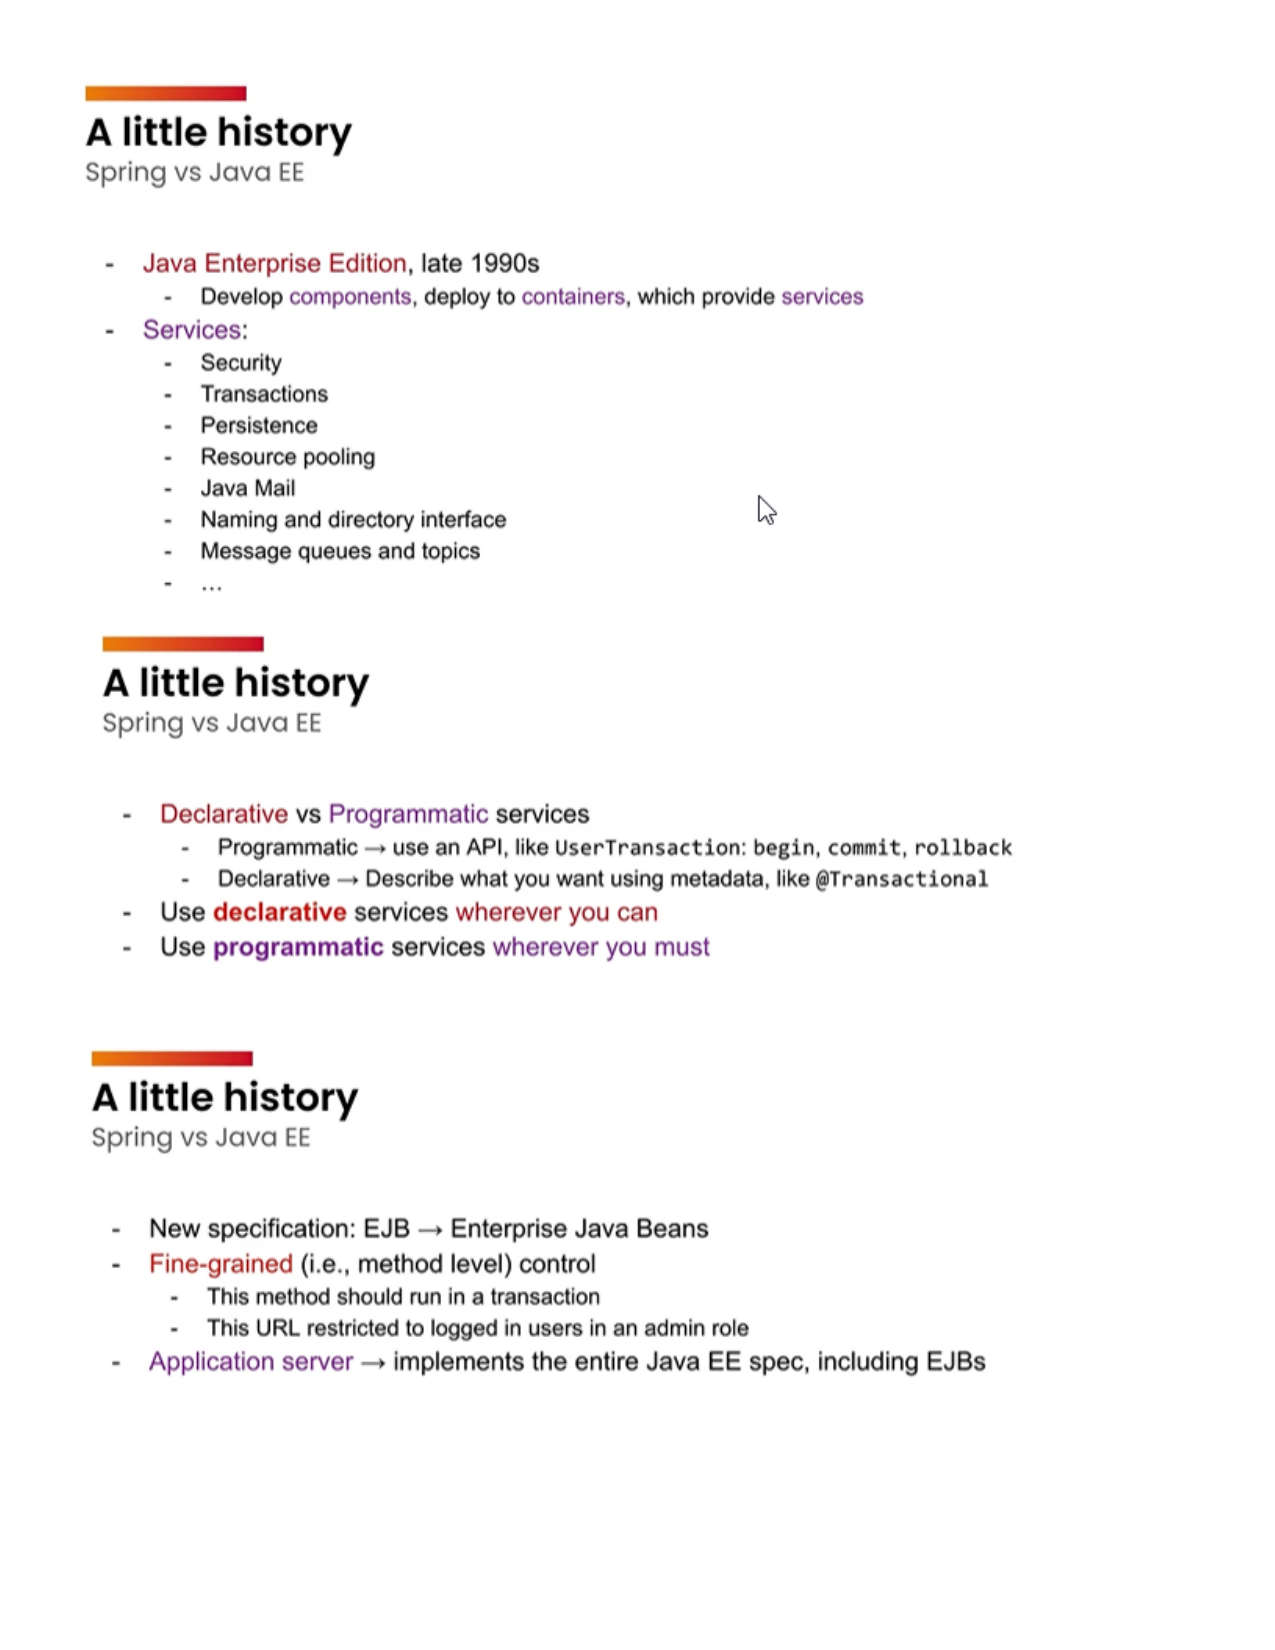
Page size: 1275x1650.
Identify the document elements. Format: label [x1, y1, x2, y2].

picture [75, 623, 1037, 1018]
picture [75, 1036, 990, 1395]
picture [75, 75, 896, 605]
